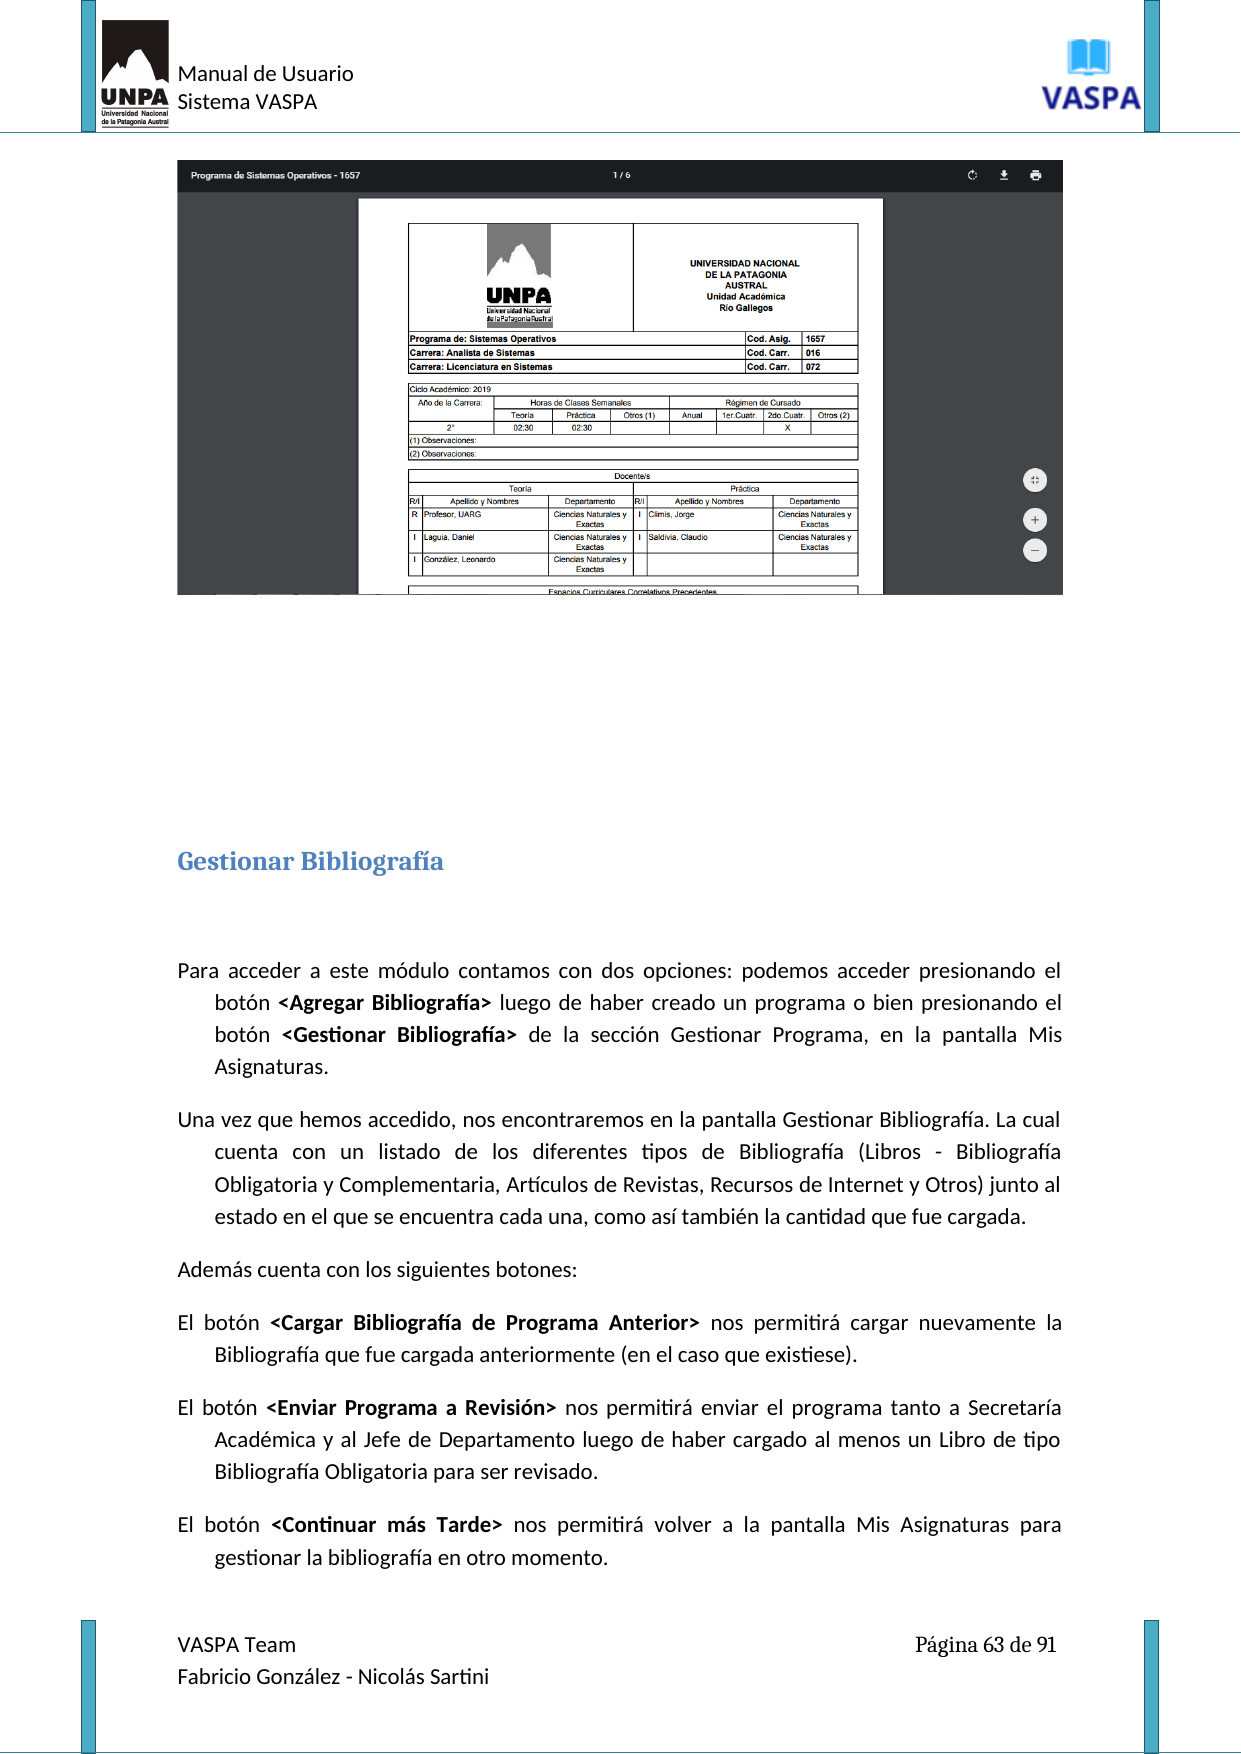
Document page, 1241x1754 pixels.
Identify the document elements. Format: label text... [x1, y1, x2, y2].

text Además cuenta con los siguientes botones: [177, 1255, 1063, 1283]
picture [177, 160, 1063, 595]
text Para acceder a este módulo contamos con dos opciones: podemos acceder presionando el botón <Agregar Bibliografía> luego de haber creado un programa o bien presionando el botón <Gestionar Bibliografía> de la sección Gestionar Programa, en la pantalla Mis Asignaturas. [177, 956, 1063, 1080]
text Una vez que hemos accedido, nos encontraremos en la pantalla Gestionar Bibliografía. La cual cuenta con un listado de los diferentes tipos de Bibliografía (Libros - Bibliografía Obligatoria y Complementaria, Artículos de Revistas, Recursos de Internet y Otros) junto al estado en el que se encuentra cada una, como así también la cantidad que fue cargada. [177, 1105, 1063, 1230]
text El botón <Enviar Programa a Revisión> nos permitirá enviar el programa tanto a Secretaría Académica y al Jefe de Departamento luego de haber cargado al menos un Libro de tipo Bibliografía Obligatoria para ser revisado. [177, 1393, 1063, 1486]
picture [100, 18, 170, 129]
text El botón <Continuar más Tarde> nos permitirá volver a la pantalla Mis Asignaturas para gestionar la bibliografía en otro momento. [177, 1511, 1063, 1571]
text El botón <Cargar Bibliografía de Programa Anterior> nos permitirá cargar nuevamente la Bibliografía que fue cargada anteriormente (en el caso que existiese). [177, 1308, 1063, 1368]
text Gestionar Bibliografía [177, 846, 1063, 877]
picture [1036, 19, 1146, 129]
